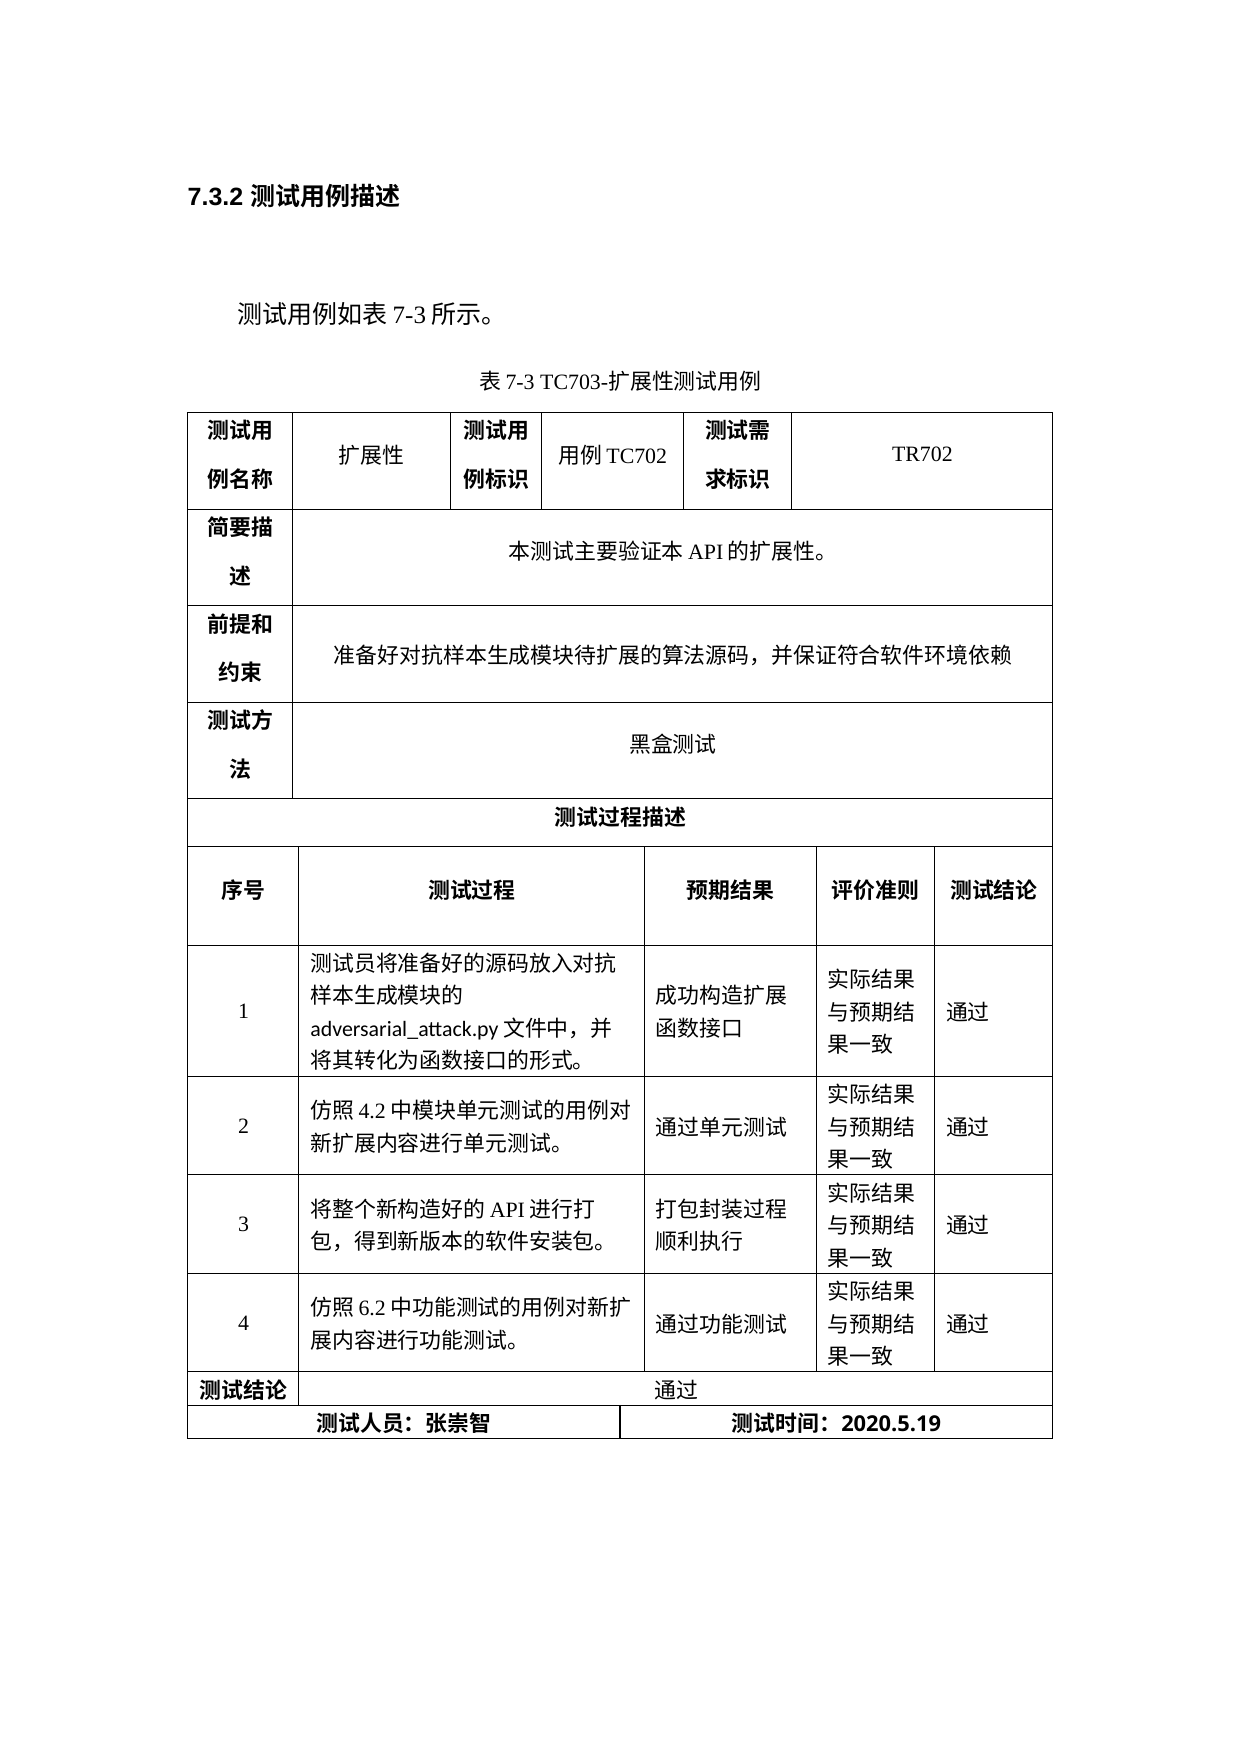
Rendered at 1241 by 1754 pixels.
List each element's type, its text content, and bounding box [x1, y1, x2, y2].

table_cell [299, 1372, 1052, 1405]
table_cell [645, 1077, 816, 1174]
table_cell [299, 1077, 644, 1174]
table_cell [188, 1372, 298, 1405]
text 表7-3 TC703-扩展性测试用例 [187, 364, 1053, 396]
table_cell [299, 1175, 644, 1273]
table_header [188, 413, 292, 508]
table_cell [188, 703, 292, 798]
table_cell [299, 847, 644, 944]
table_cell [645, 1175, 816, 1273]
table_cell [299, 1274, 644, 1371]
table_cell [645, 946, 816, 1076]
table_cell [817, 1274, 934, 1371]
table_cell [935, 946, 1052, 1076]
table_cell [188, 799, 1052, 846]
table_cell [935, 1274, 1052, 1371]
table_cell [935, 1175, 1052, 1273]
subtitle 7.3.2 测试用例描述 [187, 162, 1053, 227]
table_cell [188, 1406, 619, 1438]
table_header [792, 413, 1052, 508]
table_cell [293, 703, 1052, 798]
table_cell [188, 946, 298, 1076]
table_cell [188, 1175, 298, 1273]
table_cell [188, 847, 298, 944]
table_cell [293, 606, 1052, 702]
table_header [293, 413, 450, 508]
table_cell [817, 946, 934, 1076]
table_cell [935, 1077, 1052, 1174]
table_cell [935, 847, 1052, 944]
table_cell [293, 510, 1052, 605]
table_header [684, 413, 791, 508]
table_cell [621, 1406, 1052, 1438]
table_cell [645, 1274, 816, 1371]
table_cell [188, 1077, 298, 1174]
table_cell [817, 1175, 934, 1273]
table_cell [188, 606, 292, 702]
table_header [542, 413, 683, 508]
text 测试用例如表7-3所示。 [187, 281, 1053, 346]
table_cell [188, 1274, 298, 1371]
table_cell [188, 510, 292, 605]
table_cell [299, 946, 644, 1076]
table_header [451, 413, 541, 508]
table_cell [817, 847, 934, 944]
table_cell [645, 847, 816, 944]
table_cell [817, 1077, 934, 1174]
